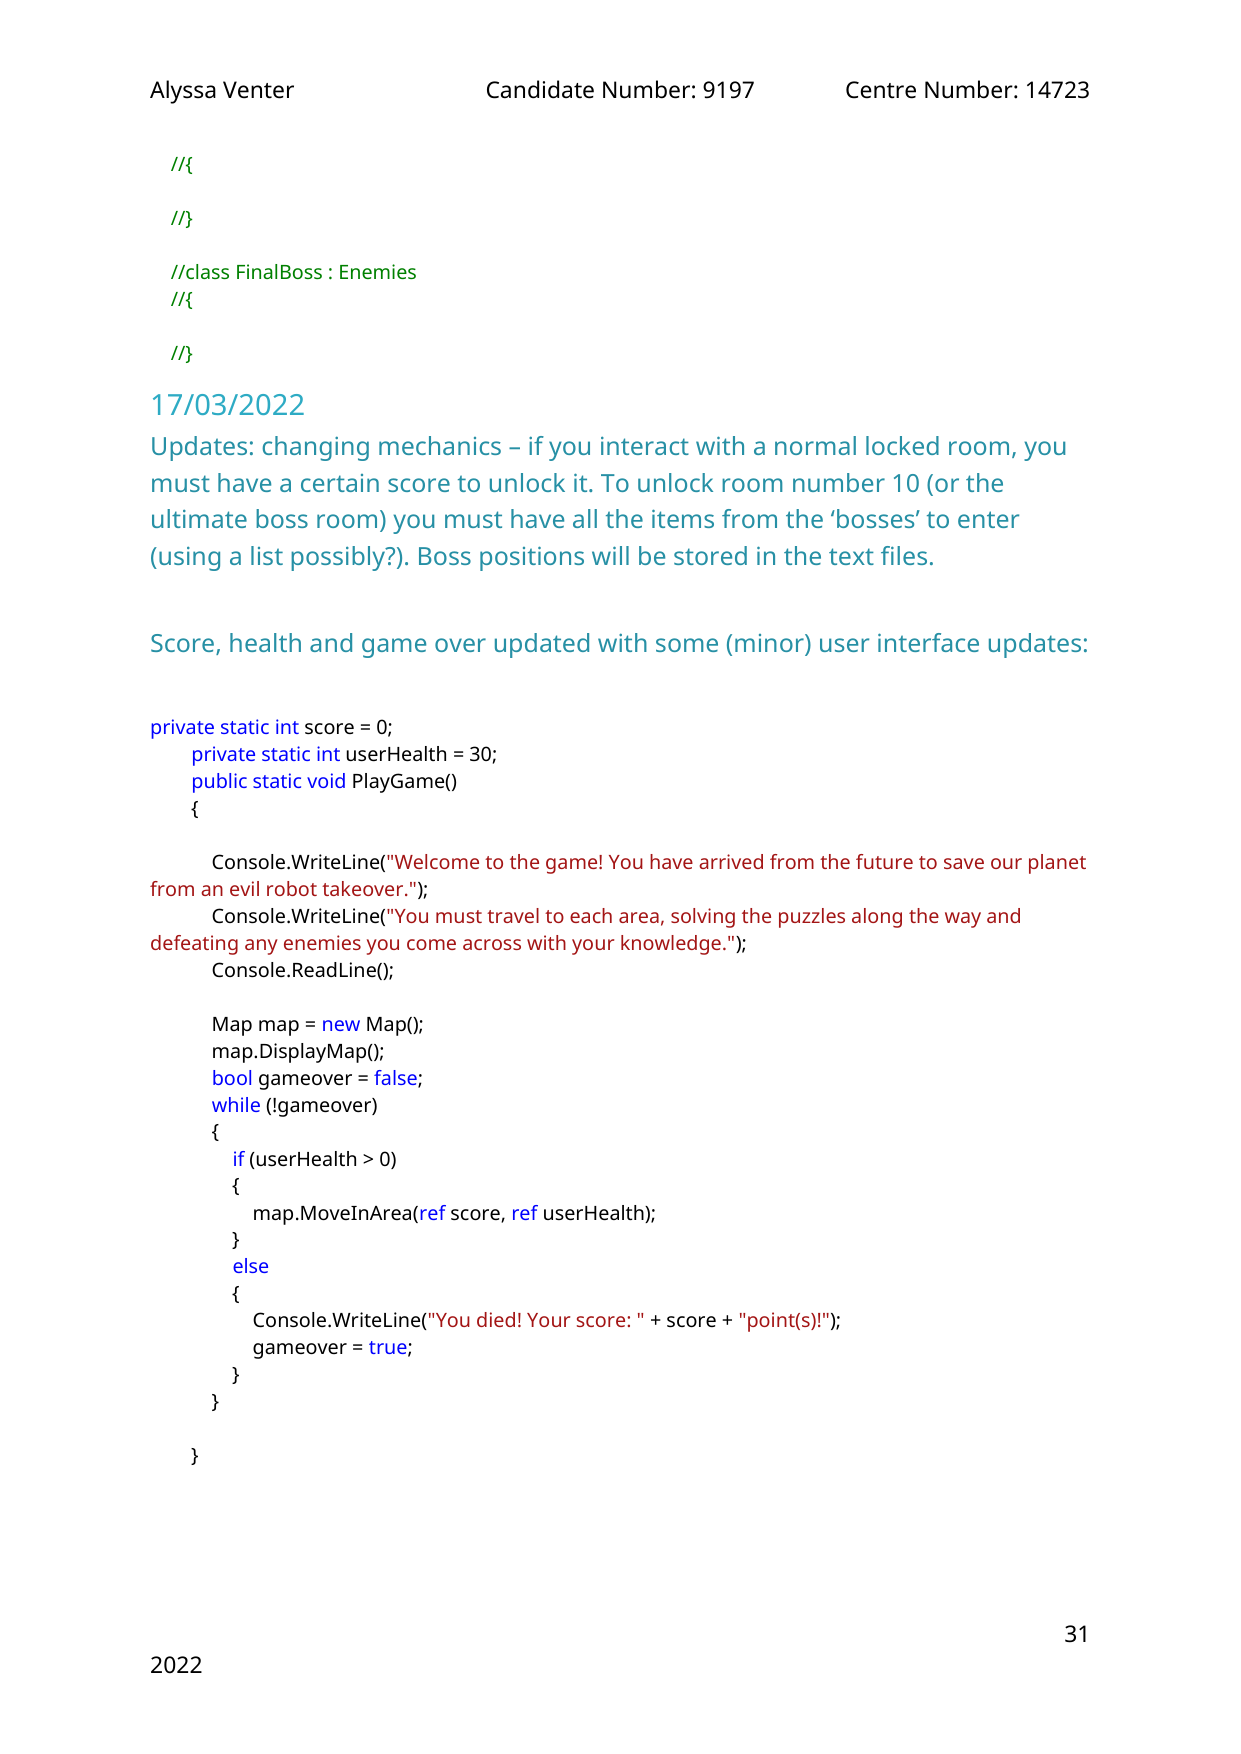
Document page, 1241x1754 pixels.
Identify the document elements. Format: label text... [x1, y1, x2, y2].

text { [150, 794, 1090, 821]
text public static void PlayGame() [150, 767, 1090, 794]
text map.MoveInArea(ref score, ref userHealth); [150, 1199, 1090, 1226]
text //{ [150, 285, 1090, 312]
subtitle Score, health and game over updated with some (minor) user interface updates: [150, 626, 1090, 660]
text } [150, 1442, 1090, 1468]
text Console.ReadLine(); [150, 956, 1090, 983]
text Map map = new Map(); [150, 1010, 1090, 1037]
text if (userHealth > 0) [150, 1145, 1090, 1172]
text gameover = true; [150, 1334, 1090, 1361]
subtitle 17/03/2022 [150, 384, 1090, 424]
text } [150, 1388, 1090, 1414]
text //} [150, 339, 1090, 366]
text Console.WriteLine("You died! Your score: " + score + "point(s)!"); [150, 1307, 1090, 1334]
text else [150, 1253, 1090, 1280]
text map.DisplayMap(); [150, 1037, 1090, 1064]
subtitle Updates: changing mechanics – if you interact with a normal locked room, you must have a certain score to unlock it. To unlock room number 10 (or the ultimate boss room) you must have all the items from the ‘bosses’ to enter (using a list possibly?). Boss positions will be stored in the text files. [150, 428, 1090, 573]
text Console.WriteLine("You must travel to each area, solving the puzzles along the way and defeating any enemies you come across with your knowledge."); [150, 902, 1090, 956]
text { [150, 1172, 1090, 1199]
text //class FinalBoss : Enemies [150, 258, 1090, 285]
text //{ [150, 150, 1090, 177]
text Console.WriteLine("Welcome to the game! You have arrived from the future to save our planet from an evil robot takeover."); [150, 848, 1090, 902]
text { [150, 1118, 1090, 1145]
text private static int userHealth = 30; [150, 740, 1090, 767]
text } [150, 1226, 1090, 1253]
text private static int score = 0; [150, 713, 1090, 740]
text { [150, 1280, 1090, 1307]
text while (!gameover) [150, 1091, 1090, 1118]
text bool gameover = false; [150, 1064, 1090, 1091]
text } [150, 1361, 1090, 1388]
text //} [150, 204, 1090, 231]
